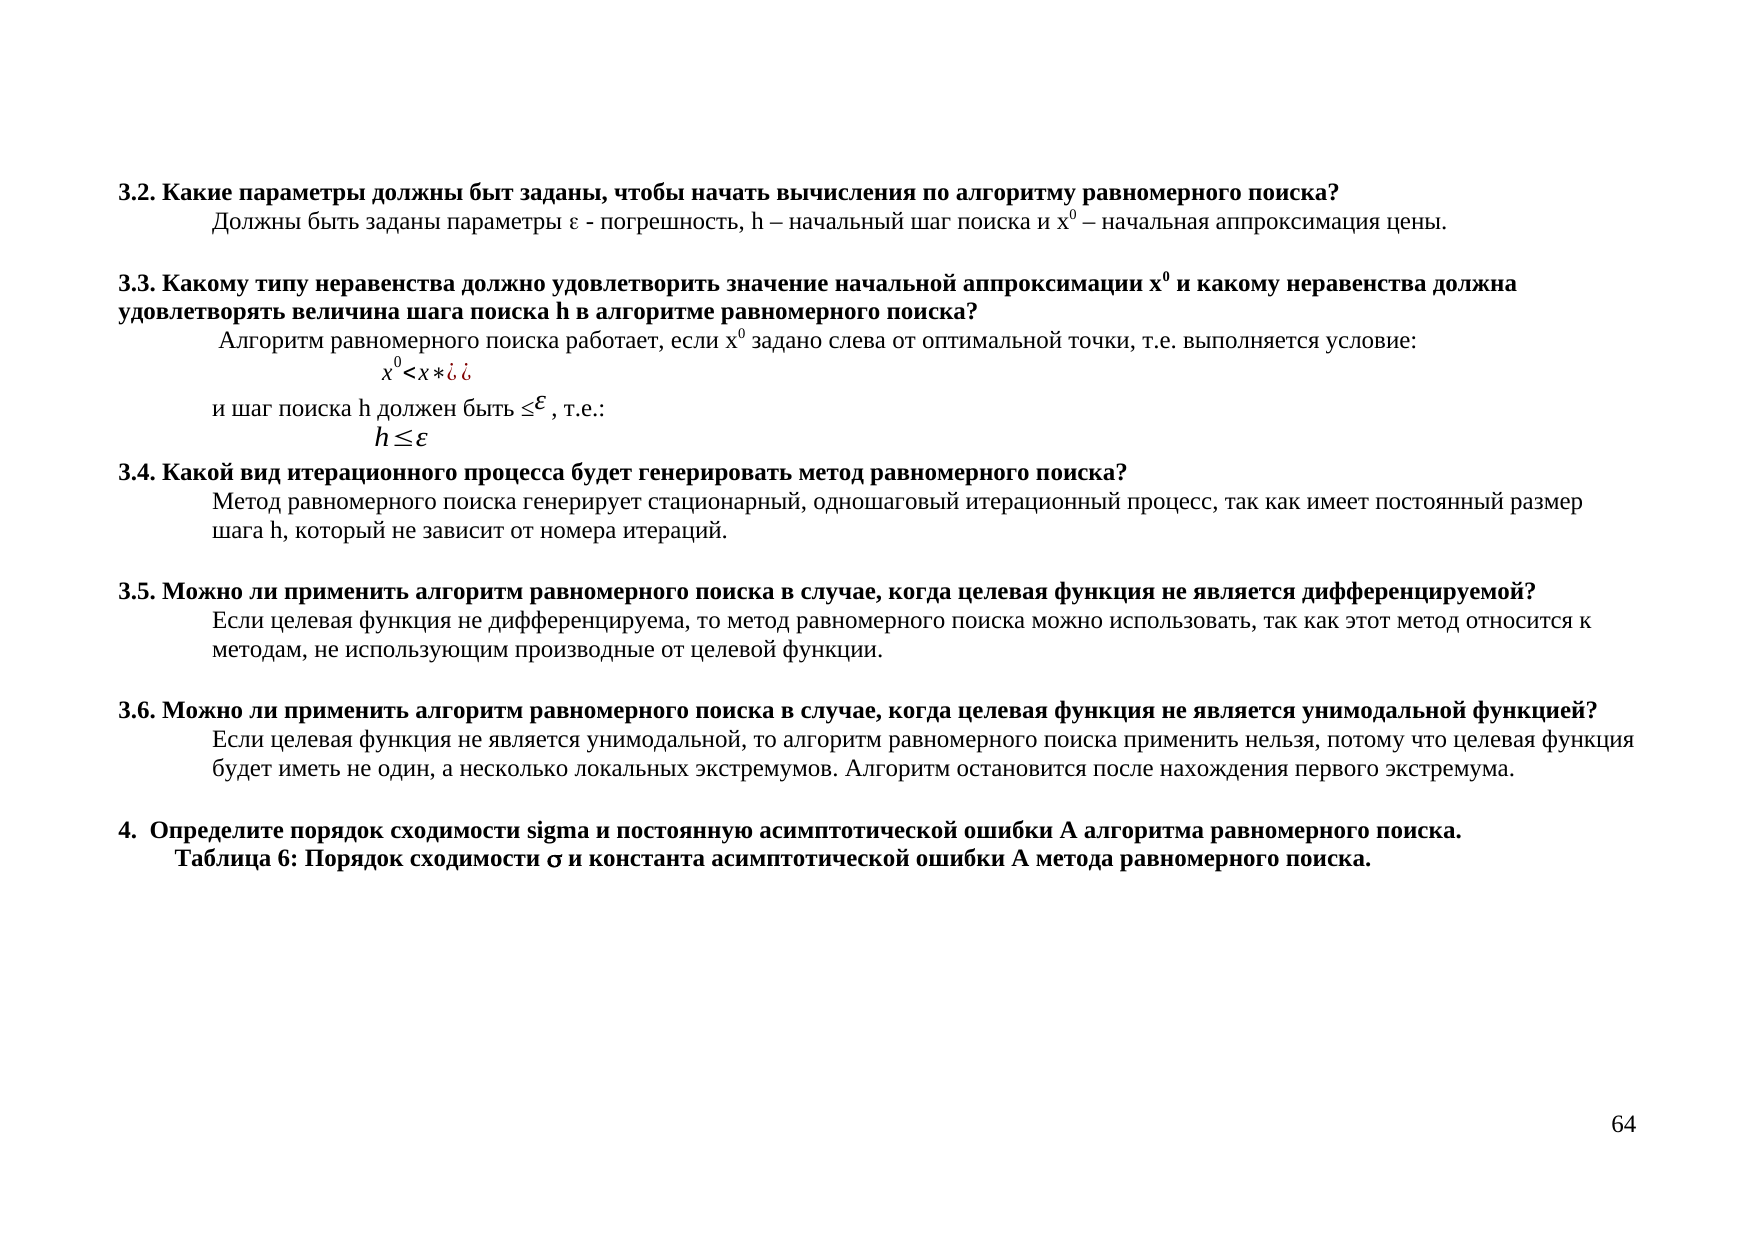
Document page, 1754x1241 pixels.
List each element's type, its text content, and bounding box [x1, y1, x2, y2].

text Если целевая функция не дифференцируема, то метод равномерного поиска можно использовать, так как этот метод относится к методам, не использующим производные от целевой функции. [212, 605, 1636, 663]
text Алгоритм равномерного поиска работает, если х0 задано слева от оптимальной точки, т.е. выполняется условие: [212, 325, 1636, 354]
subtitle 3.6. Можно ли применить алгоритм равномерного поиска в случае, когда целевая функция не является унимодальной функцией? [118, 696, 1636, 724]
text Таблица 6: Порядок сходимости и константа асимптотической ошибки А метода равномерного поиска. [174, 843, 1636, 872]
subtitle 3.4. Какой вид итерационного процесса будет генерировать метод равномерного поиска? [118, 457, 1636, 486]
text Должны быть заданы параметры - погрешность, h – начальный шаг поиска и х0 – начальная аппроксимация цены. [212, 206, 1636, 235]
subtitle 3.2. Какие параметры должны быт заданы, чтобы начать вычисления по алгоритму равномерного поиска? [118, 177, 1636, 206]
text и шаг поиска h должен быть ≤, т.е.: [212, 385, 1636, 422]
subtitle 3.5. Можно ли применить алгоритм равномерного поиска в случае, когда целевая функция не является дифференцируемой? [118, 576, 1636, 605]
text Если целевая функция не является унимодальной, то алгоритм равномерного поиска применить нельзя, потому что целевая функция будет иметь не один, а несколько локальных экстремумов. Алгоритм остановится после нахождения первого экстремума. [212, 724, 1636, 782]
subtitle 3.3. Какому типу неравенства должно удовлетворить значение начальной аппроксимации х0 и какому неравенства должна удовлетворять величина шага поиска h в алгоритме равномерного поиска? [118, 268, 1636, 325]
subtitle 4. Определите порядок сходимости sigma и постоянную асимптотической ошибки А алгоритма равномерного поиска. [118, 815, 1636, 843]
text Метод равномерного поиска генерирует стационарный, одношаговый итерационный процесс, так как имеет постоянный размер шага h, который не зависит от номера итераций. [212, 486, 1636, 543]
